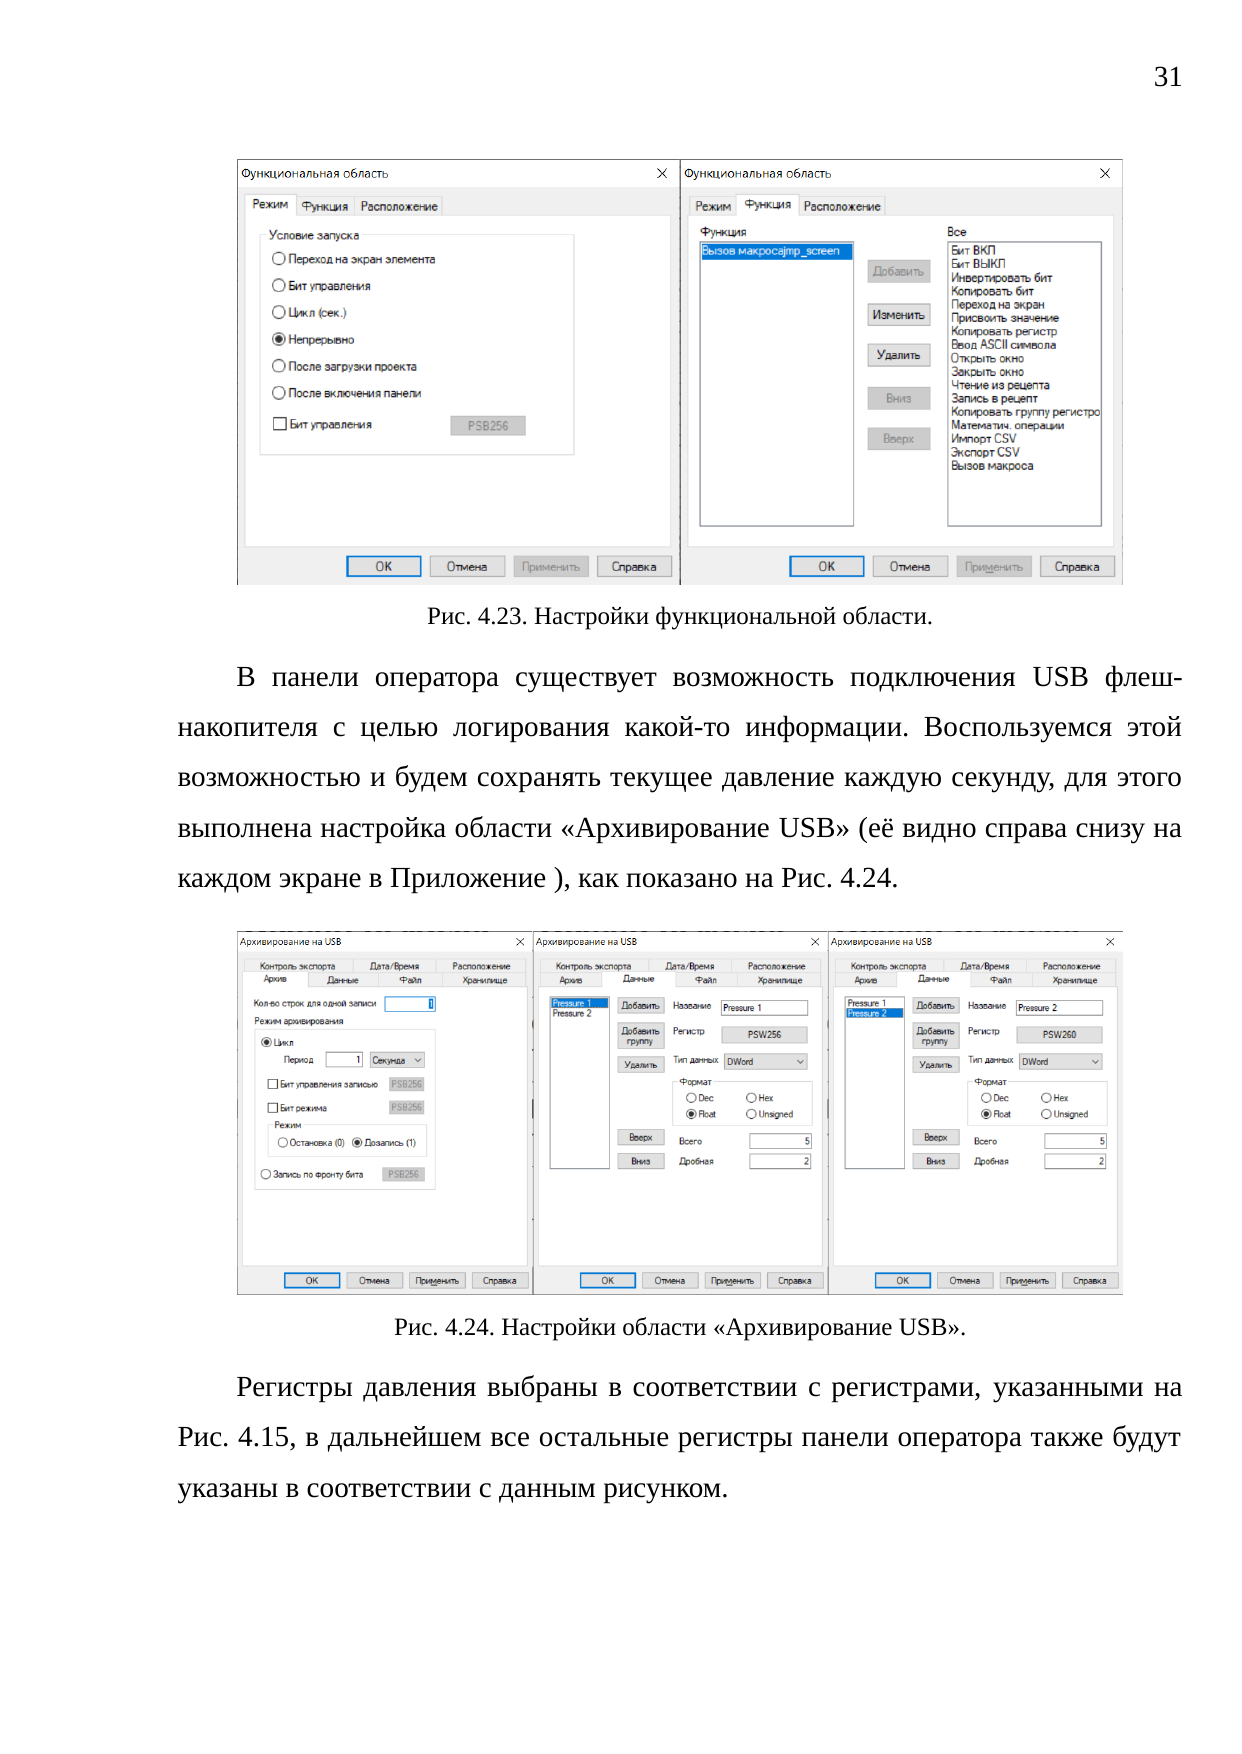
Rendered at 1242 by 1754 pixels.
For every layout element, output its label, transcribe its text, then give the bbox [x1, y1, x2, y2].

picture [237, 159, 1123, 585]
picture [237, 931, 1123, 1295]
